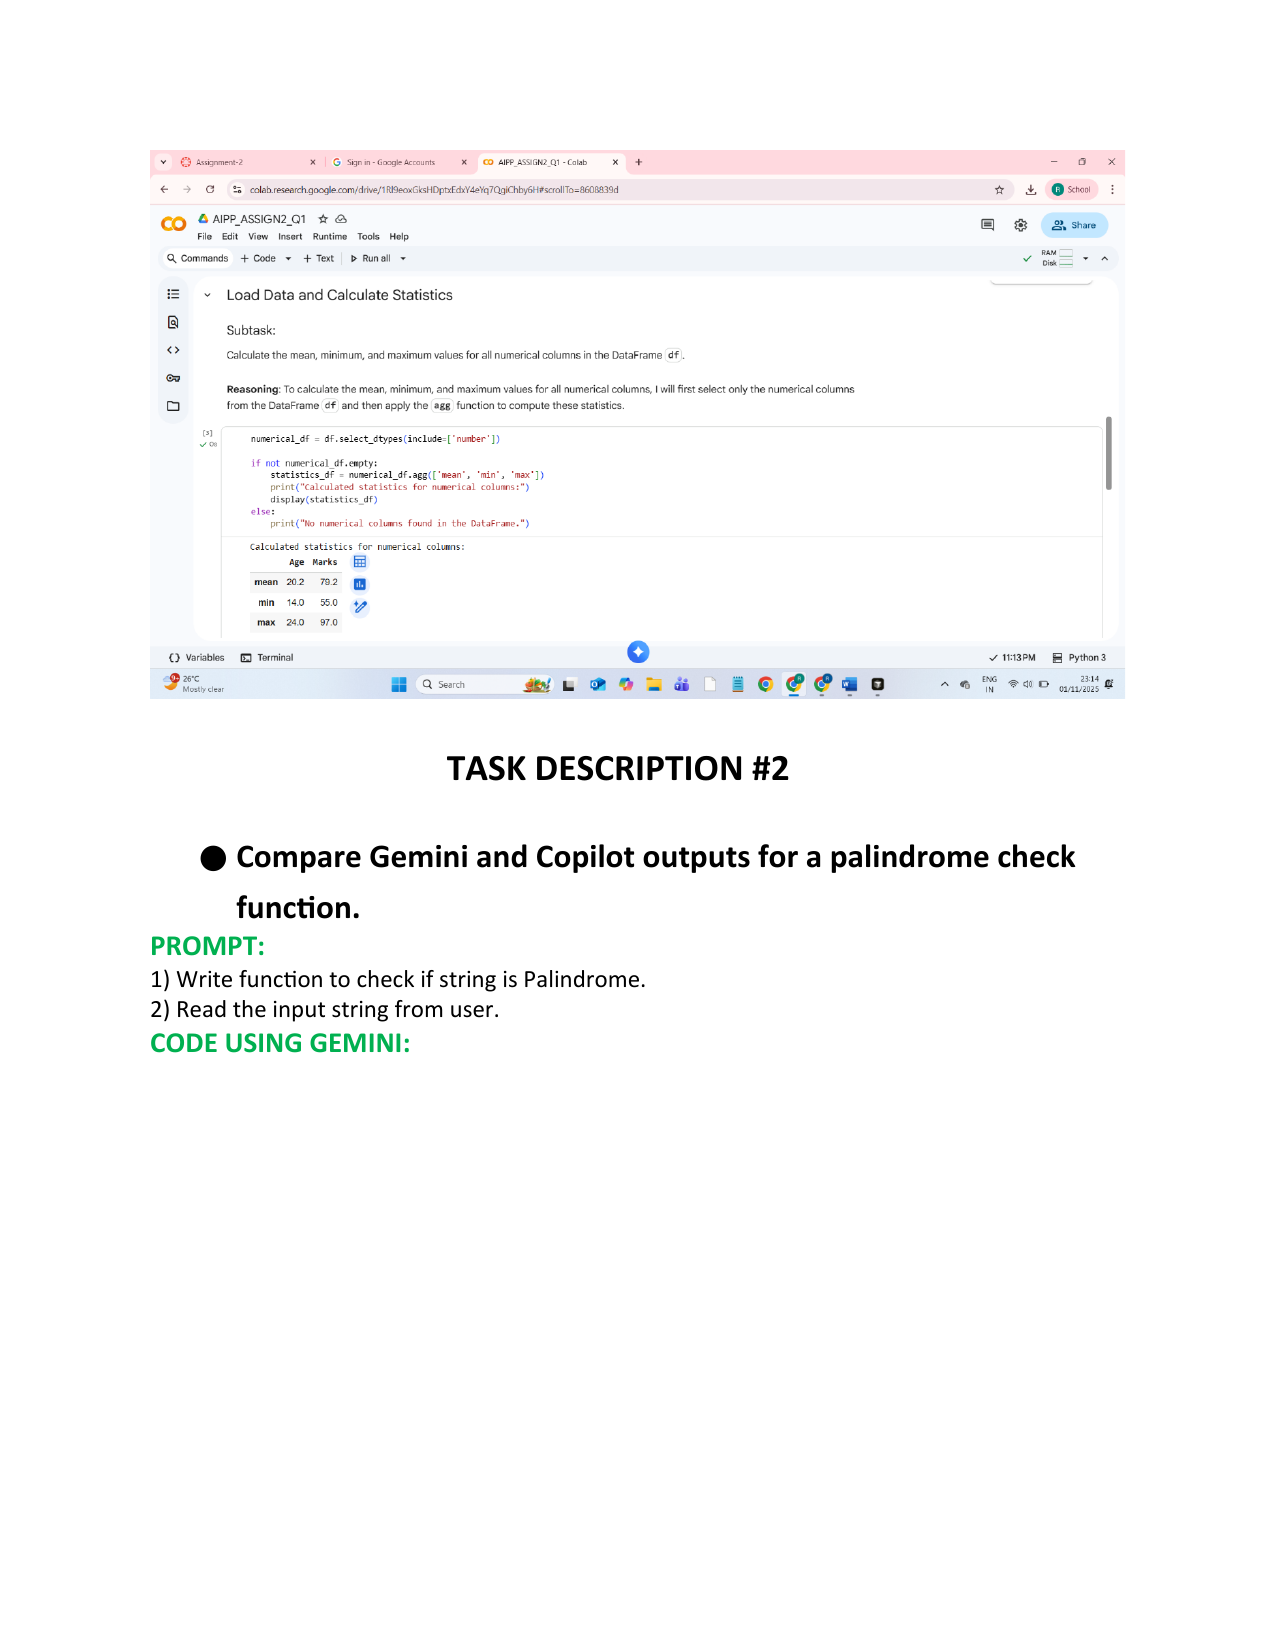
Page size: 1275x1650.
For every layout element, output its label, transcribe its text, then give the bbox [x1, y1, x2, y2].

list Compare Gemini and Copilot outputs for a palindrome check function. [199, 818, 1125, 927]
text CODE USING GEMINI: [150, 1024, 1125, 1059]
picture [150, 150, 1125, 699]
text PROMPT: [150, 927, 1125, 963]
text 1) Write function to check if string is Palindrome. [150, 963, 1125, 993]
text 2) Read the input string from user. [150, 993, 1125, 1024]
text TASK DESCRIPTION #2 [150, 744, 1125, 818]
